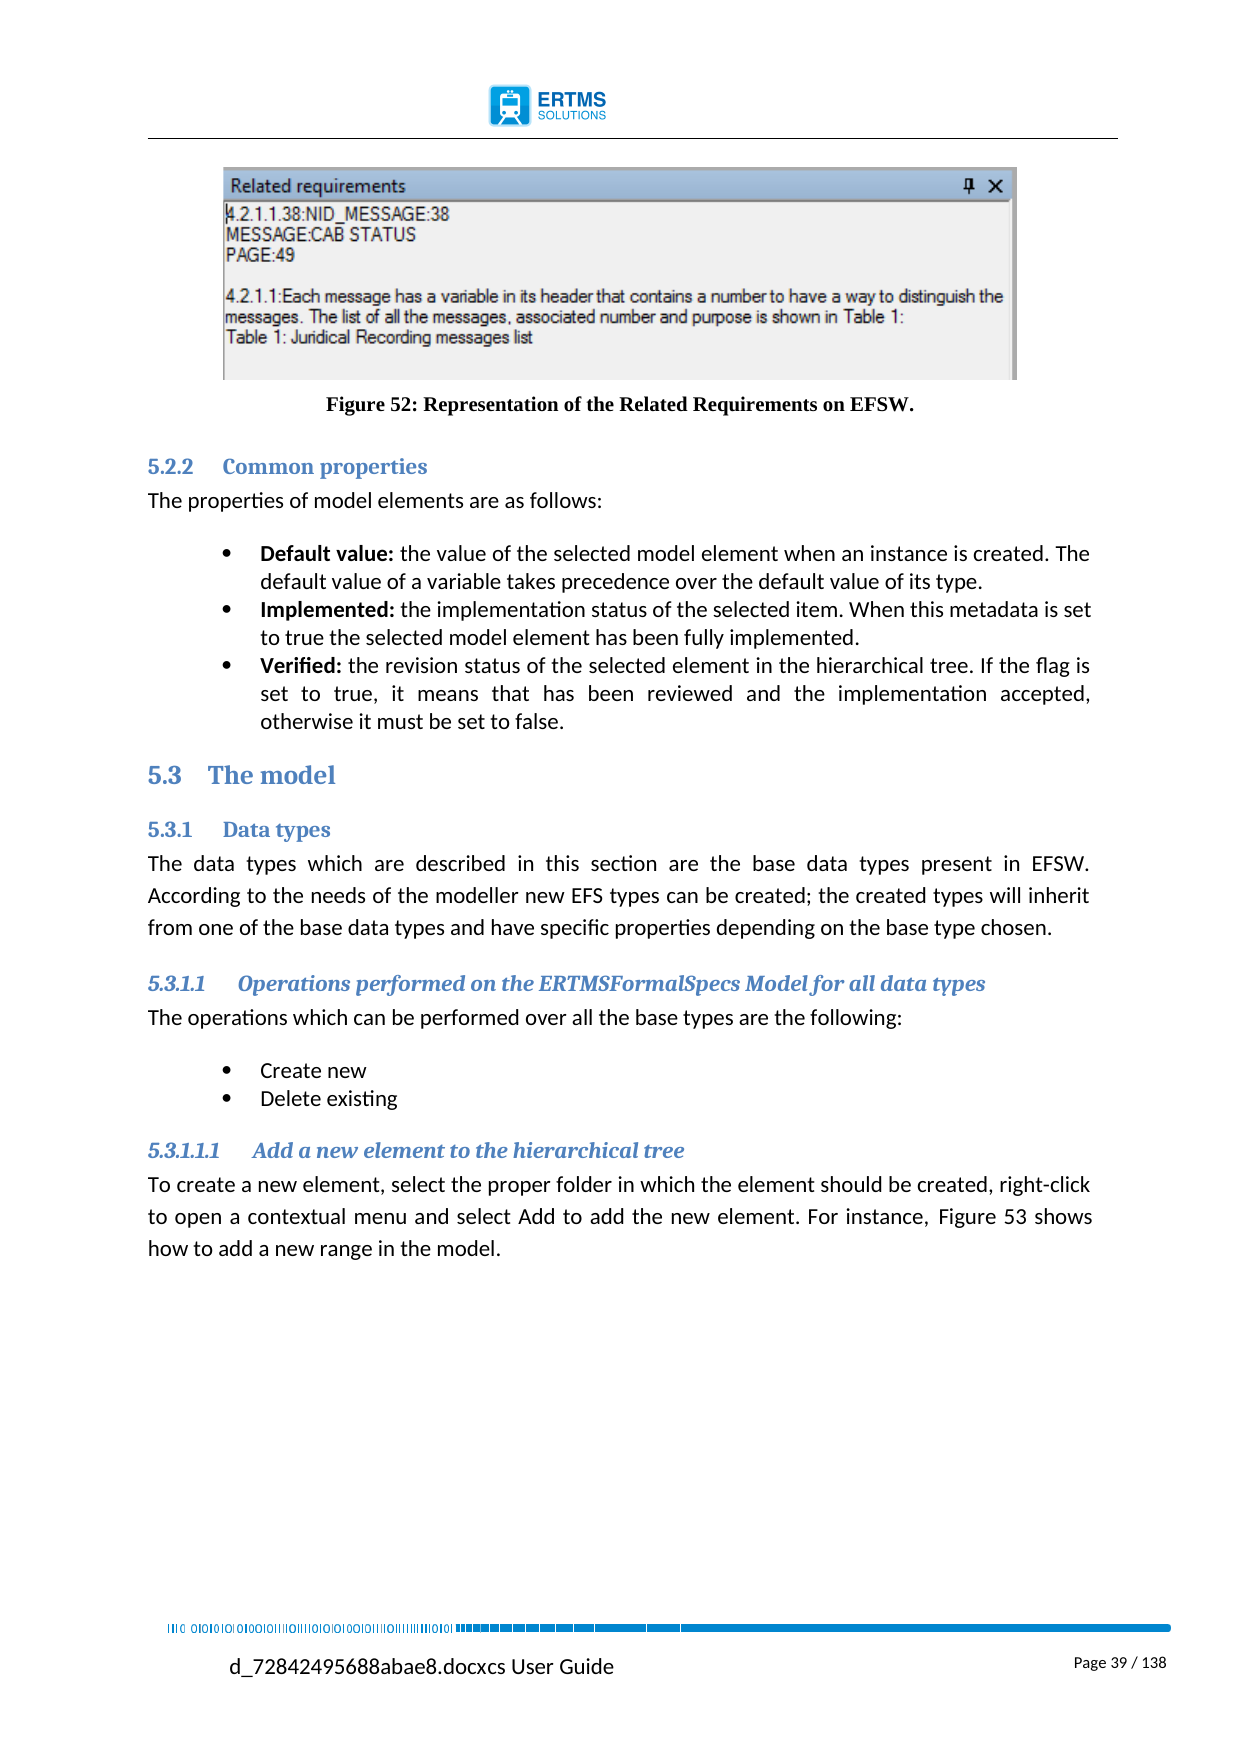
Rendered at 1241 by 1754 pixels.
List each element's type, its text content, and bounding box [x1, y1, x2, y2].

list Create new [223, 1056, 1093, 1084]
list Delete existing [223, 1084, 1093, 1112]
text The operations which can be performed over all the base types are the following: [148, 1003, 1093, 1031]
list Default value: the value of the selected model element when an instance is created. The default value of a variable takes precedence over the default value of its type. [223, 539, 1093, 595]
list Implemented: the implementation status of the selected item. When this metadata is set to true the selected model element has been fully implemented. [223, 595, 1093, 651]
text The properties of model elements are as follows: [148, 486, 1093, 514]
subtitle Data types [148, 817, 1093, 843]
subtitle Operations performed on the ERTMSFormalSpecs Model for all data types [148, 971, 1093, 997]
list Verified: the revision status of the selected element in the hierarchical tree. If the flag is set to true, it means that has been reviewed and the implementation accepted, otherwise it must be set to false. [223, 651, 1093, 735]
picture [477, 73, 617, 138]
subtitle Add a new element to the hierarchical tree [148, 1137, 1093, 1164]
picture [167, 1624, 1171, 1633]
subtitle The model [148, 760, 1093, 792]
picture [223, 167, 1017, 380]
text Figure 52: Representation of the Related Requirements on EFSW. [148, 392, 1093, 416]
subtitle Common properties [148, 454, 1093, 480]
text To create a new element, select the proper folder in which the element should be created, right-click to open a contextual menu and select Add to add the new element. For instance, Figure 53 shows how to add a new range in the model. [148, 1170, 1093, 1262]
text The data types which are described in this section are the base data types present in EFSW. According to the needs of the modeller new EFS types can be created; the created types will inherit from one of the base data types and have specific properties depending on the base type chosen. [148, 849, 1093, 942]
